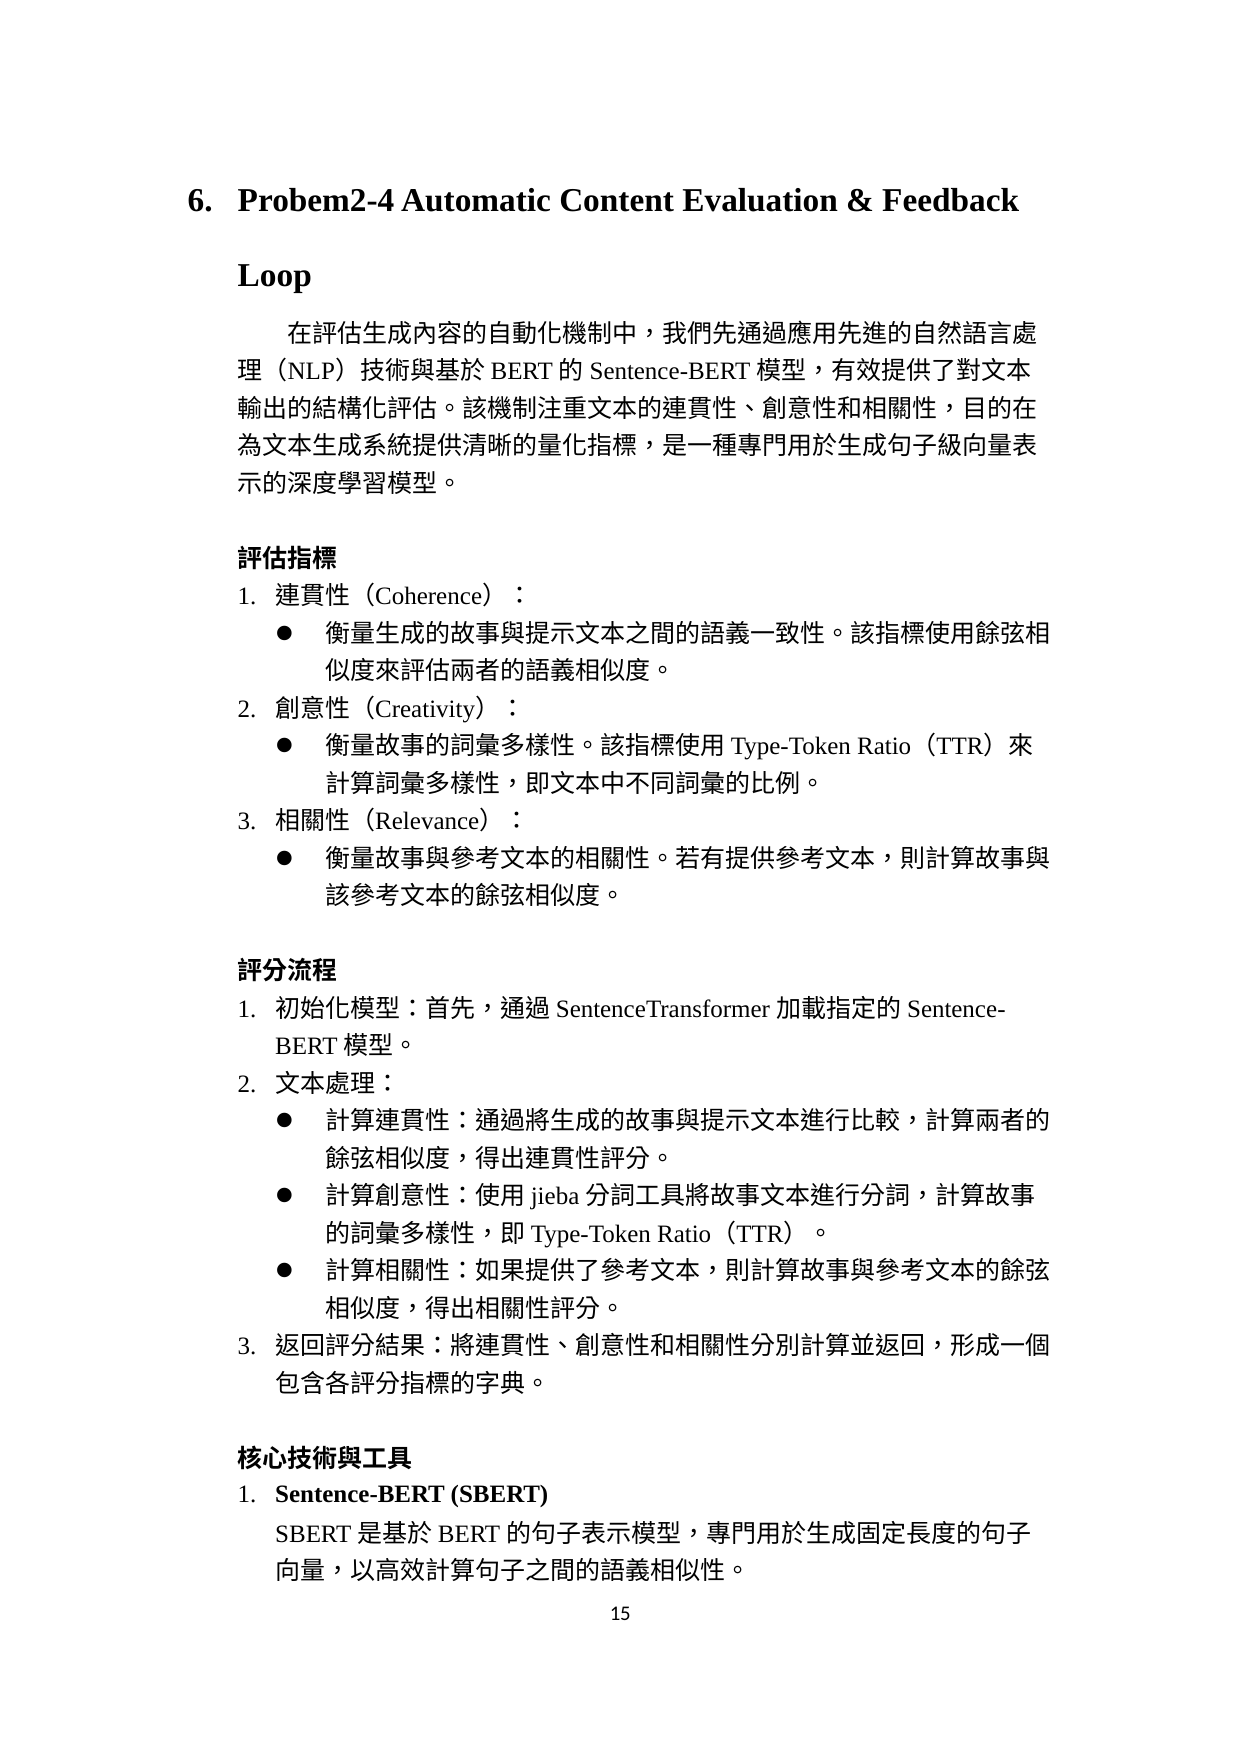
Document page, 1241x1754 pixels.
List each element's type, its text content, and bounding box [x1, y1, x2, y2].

text 核心技術與工具 [187, 1437, 1053, 1475]
list 計算連貫性：通過將生成的故事與提示文本進行比較，計算兩者的餘弦相似度，得出連貫性評分。 [275, 1100, 1053, 1175]
list SBERT 是基於 BERT 的句子表示模型，專門用於生成固定長度的句子向量，以高效計算句子之間的語義相似性。 [275, 1512, 1053, 1587]
list 文本處理： [237, 1062, 1053, 1100]
list 計算相關性：如果提供了參考文本，則計算故事與參考文本的餘弦相似度，得出相關性評分。 [275, 1250, 1053, 1325]
list 衡量故事的詞彙多樣性。該指標使用 Type-Token Ratio（TTR）來計算詞彙多樣性，即文本中不同詞彙的比例。 [275, 725, 1053, 800]
list Probem2-4 Automatic Content Evaluation & Feedback Loop [187, 162, 1053, 312]
list Sentence-BERT (SBERT) [237, 1475, 1053, 1512]
list 初始化模型：首先，通過 SentenceTransformer 加載指定的 Sentence-BERT 模型。 [237, 987, 1053, 1062]
list 返回評分結果：將連貫性、創意性和相關性分別計算並返回，形成一個包含各評分指標的字典。 [237, 1325, 1053, 1400]
text 評估指標 [187, 537, 1053, 575]
list 在評估生成內容的自動化機制中，我們先通過應用先進的自然語言處理（NLP）技術與基於 BERT 的 Sentence-BERT 模型，有效提供了對文本輸出的結構化評估。該機制注重文本的連貫性、創意性和相關性，目的在為文本生成系統提供清晰的量化指標，是一種專門用於生成句子級向量表示的深度學習模型。 [237, 312, 1053, 500]
list 連貫性（Coherence）： [237, 575, 1053, 612]
list 創意性（Creativity）： [237, 687, 1053, 725]
text 評分流程 [187, 950, 1053, 987]
list 衡量生成的故事與提示文本之間的語義一致性。該指標使用餘弦相似度來評估兩者的語義相似度。 [275, 612, 1053, 687]
list 相關性（Relevance）： [237, 800, 1053, 837]
list 計算創意性：使用 jieba 分詞工具將故事文本進行分詞，計算故事的詞彙多樣性，即 Type-Token Ratio（TTR）。 [275, 1175, 1053, 1250]
list 衡量故事與參考文本的相關性。若有提供參考文本，則計算故事與該參考文本的餘弦相似度。 [275, 837, 1053, 912]
